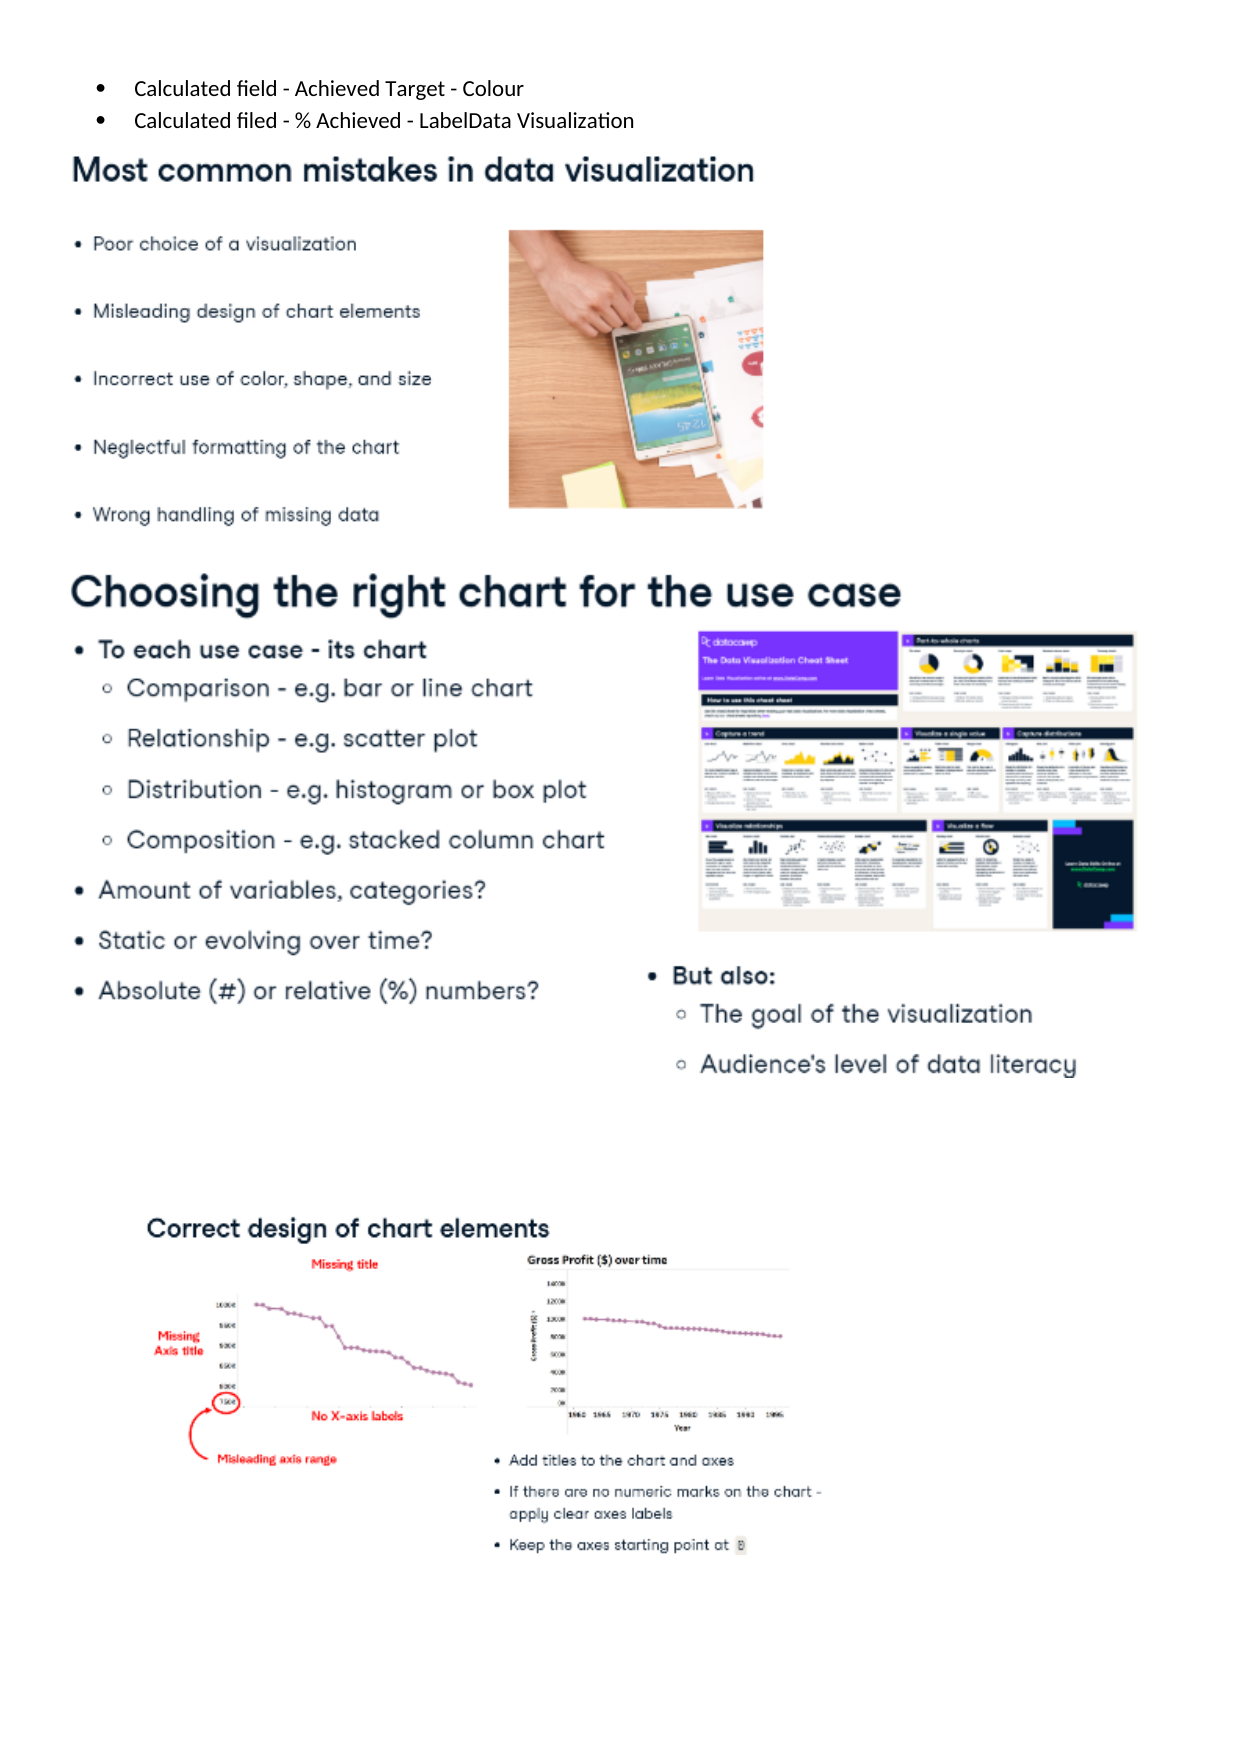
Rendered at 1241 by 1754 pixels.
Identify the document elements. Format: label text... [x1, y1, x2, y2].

picture [134, 1208, 831, 1555]
picture [59, 138, 764, 545]
picture [59, 569, 1167, 1078]
list Calculated field - Achieved Target - Colour [97, 74, 1167, 102]
list Calculated filed - % Achieved - LabelData Visualization [97, 106, 1167, 134]
